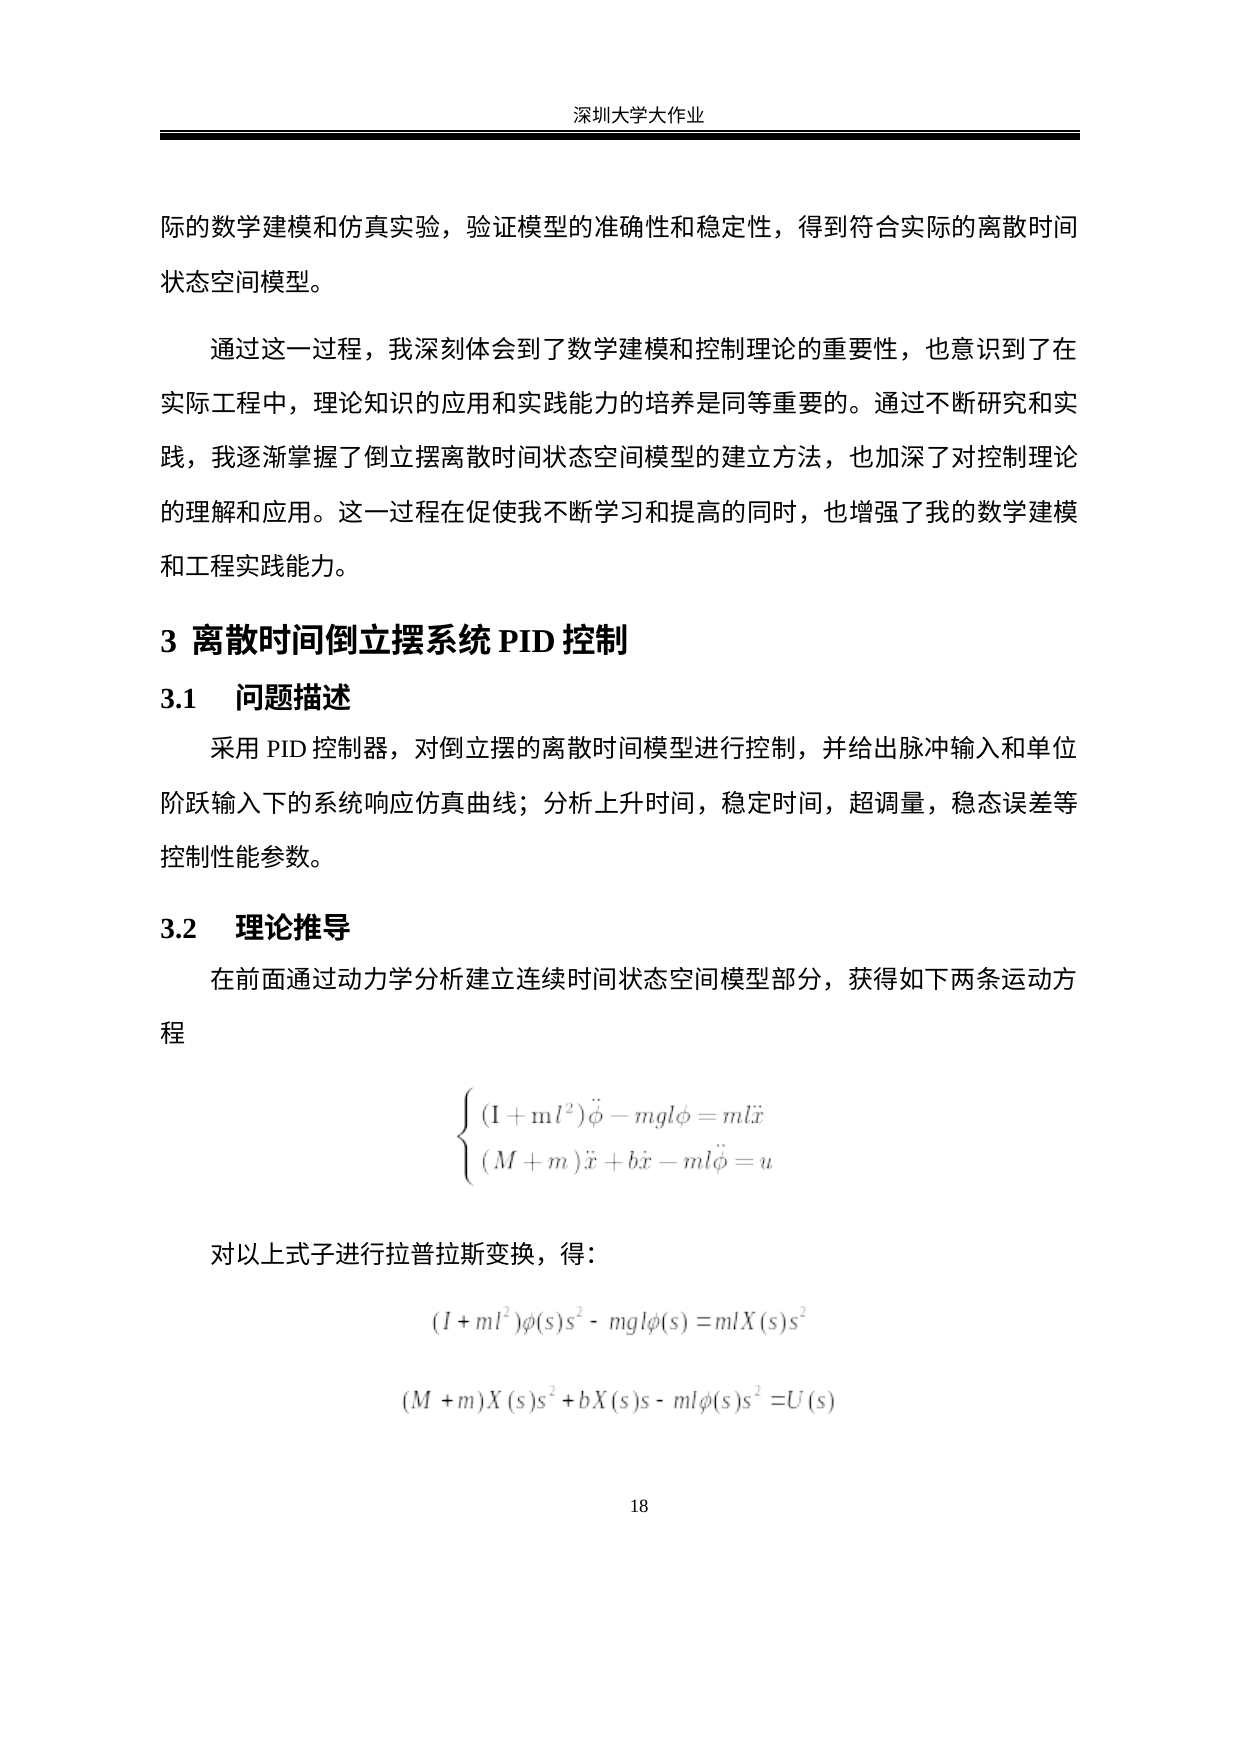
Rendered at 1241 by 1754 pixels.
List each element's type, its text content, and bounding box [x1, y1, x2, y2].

text 在前面通过动力学分析建立连续时间状态空间模型部分，获得如下两条运动方程 [160, 959, 1080, 1050]
text 对以上式子进行拉普拉斯变换，得： [160, 1235, 1080, 1271]
subtitle 理论推导 [160, 904, 1080, 947]
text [160, 208, 1080, 298]
text 通过这一过程，我深刻体会到了数学建模和控制理论的重要性，也意识到了在实际工程中，理论知识的应用和实践能力的培养是同等重要的。通过不断研究和实践，我逐渐掌握了倒立摆离散时间状态空间模型的建立方法，也加深了对控制理论的理解和应用。这一过程在促使我不断学习和提高的同时，也增强了我的数学建模和工程实践能力。 [160, 329, 1080, 583]
text 采用PID控制器，对倒立摆的离散时间模型进行控制，并给出脉冲输入和单位阶跃输入下的系统响应仿真曲线；分析上升时间，稳定时间，超调量，稳态误差等控制性能参数。 [160, 729, 1080, 874]
subtitle 离散时间倒立摆系统PID控制 [160, 613, 1080, 662]
subtitle 问题描述 [160, 674, 1080, 716]
